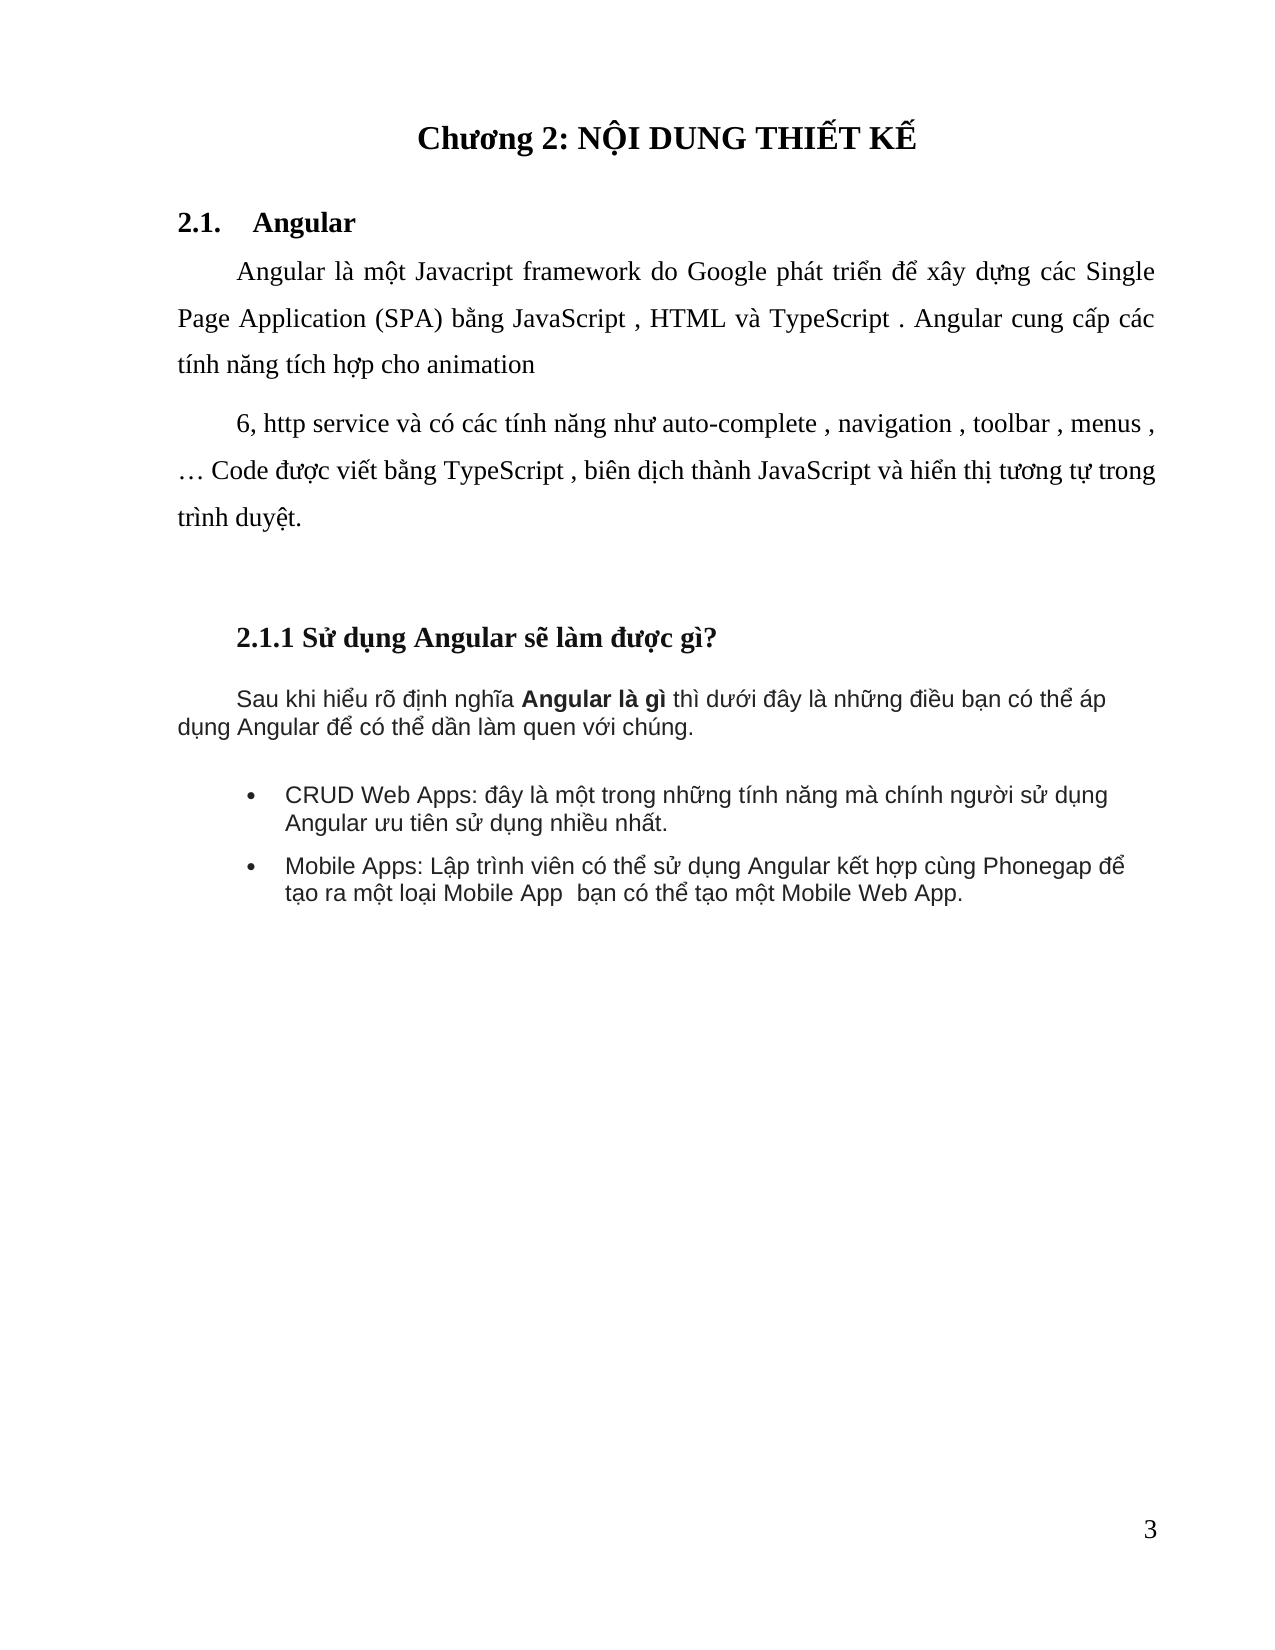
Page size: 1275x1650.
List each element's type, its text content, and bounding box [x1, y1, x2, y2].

text Angular là một Javacript framework do Google phát triển để xây dựng các Single Page Application (SPA) bằng JavaScript , HTML và TypeScript . Angular cung cấp các tính năng tích hợp cho animation [177, 255, 1157, 379]
text Sau khi hiểu rõ định nghĩa Angular là gì thì dưới đây là những điều bạn có thể áp dụng Angular để có thể dần làm quen với chúng. [177, 685, 1157, 740]
subtitle Angular [177, 205, 1157, 238]
subtitle 2.1.1 Sử dụng Angular sẽ làm được gì? [177, 594, 1157, 654]
list CRUD Web Apps: đây là một trong những tính năng mà chính người sử dụng Angular ưu tiên sử dụng nhiều nhất. [247, 781, 1157, 836]
list Mobile Apps: Lập trình viên có thể sử dụng Angular kết hợp cùng Phonegap để tạo ra một loại Mobile App bạn có thể tạo một Mobile Web App. [247, 852, 1157, 907]
text 6, http service và có các tính năng như auto-complete , navigation , toolbar , menus ,… Code được viết bằng TypeScript , biên dịch thành JavaScript và hiển thị tương tự trong trình duyệt. [177, 408, 1157, 532]
text Chương 2: NỘI DUNG THIẾT KẾ [177, 118, 1157, 156]
